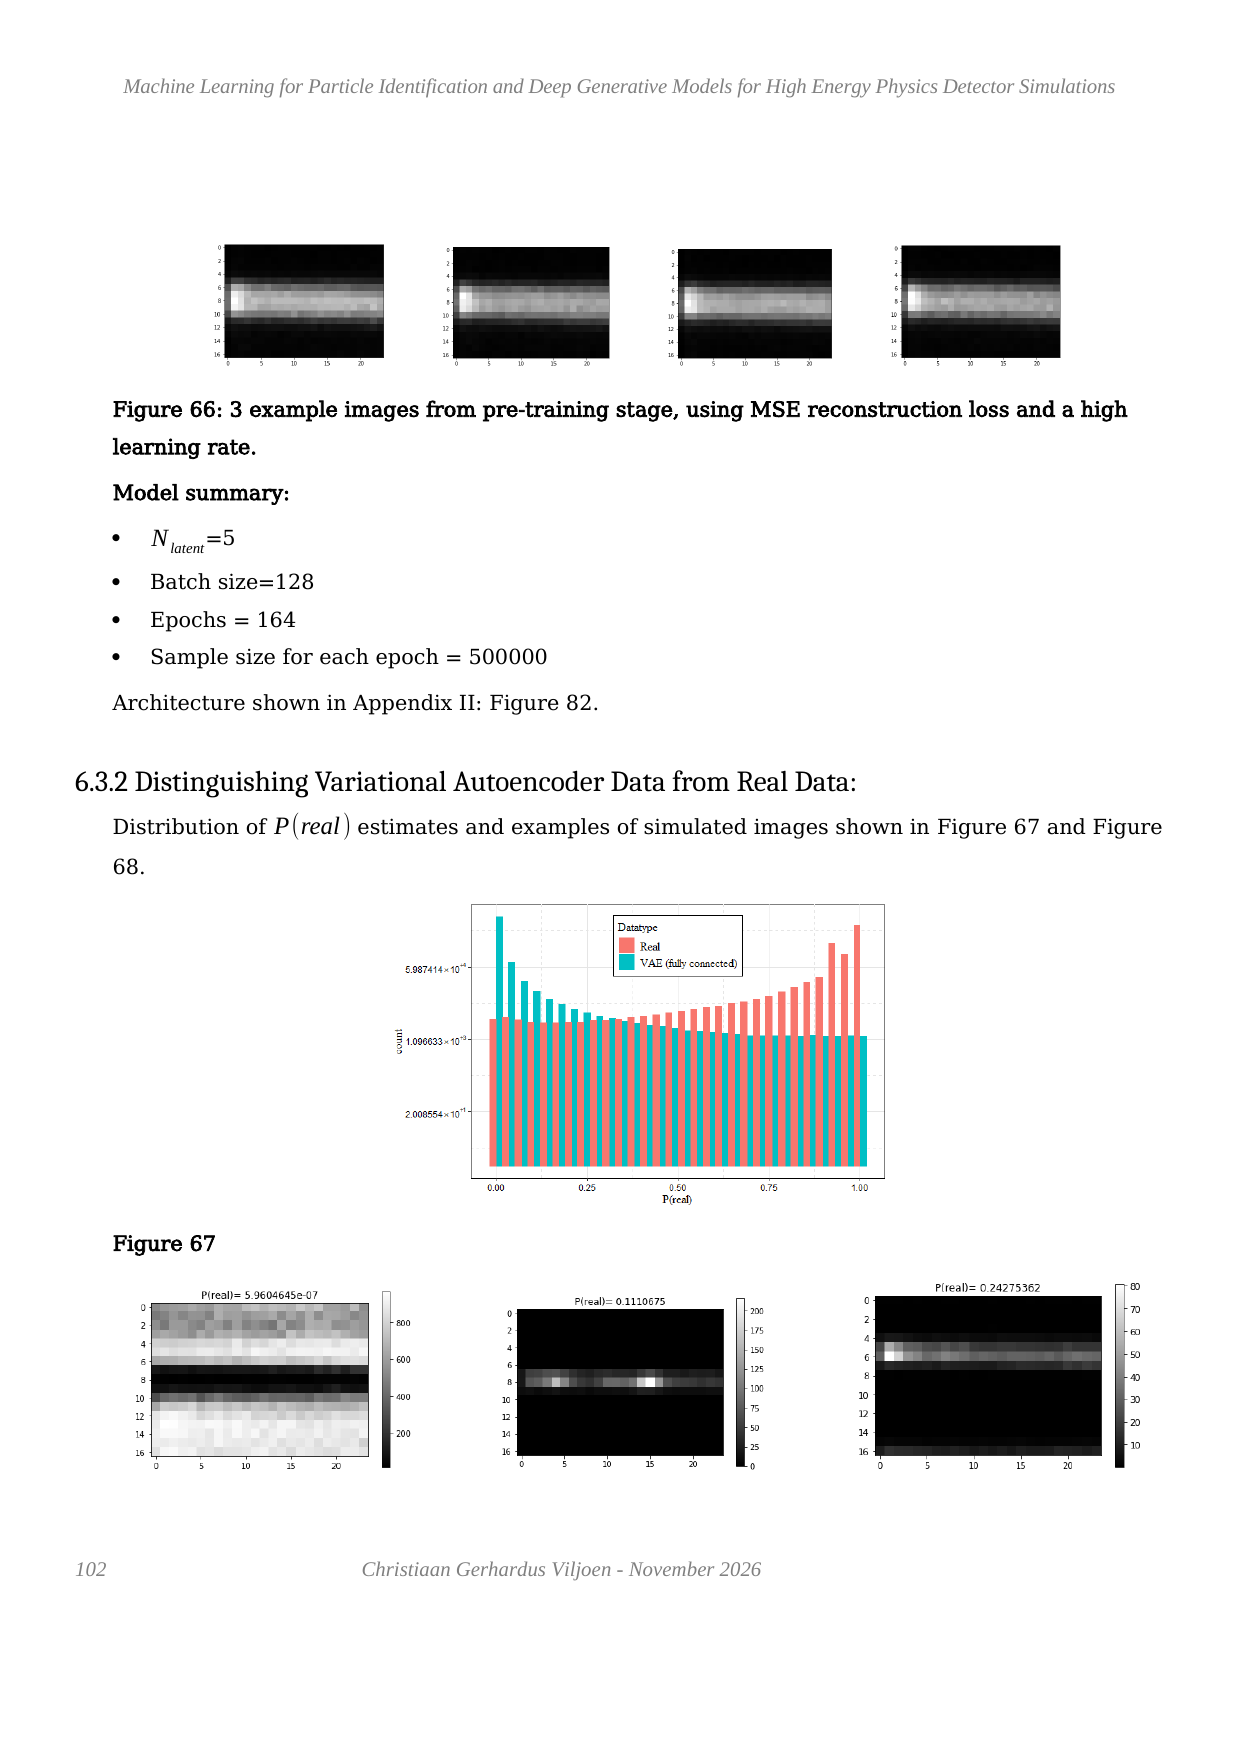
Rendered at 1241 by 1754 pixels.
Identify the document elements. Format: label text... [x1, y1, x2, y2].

list Epochs = 164 [112, 607, 1165, 632]
table_header [795, 1276, 1165, 1496]
picture [189, 226, 413, 376]
text Figure 66: 3 example images from pre-training stage, using MSE reconstruction loss and a high learning rate. [112, 396, 1165, 458]
picture [387, 899, 890, 1210]
text Model summary: [112, 479, 1165, 504]
text Distribution of estimates and examples of simulated images shown in Figure 67 and Figure 68. [112, 811, 1165, 879]
text Architecture shown in Appendix II: Figure 82. [112, 690, 1165, 715]
text Figure 67 [112, 1230, 1165, 1255]
subtitle Distinguishing Variational Autoencoder Data from Real Data: [75, 765, 1165, 799]
picture [418, 229, 638, 376]
table_header [432, 1276, 795, 1496]
list Batch size=128 [112, 569, 1165, 594]
table_header [75, 1276, 432, 1496]
picture [644, 231, 860, 376]
list =5 [112, 525, 1165, 556]
picture [866, 227, 1089, 376]
picture [852, 1276, 1146, 1476]
list Sample size for each epoch = 500000 [112, 644, 1165, 669]
picture [496, 1290, 769, 1476]
picture [129, 1283, 416, 1476]
